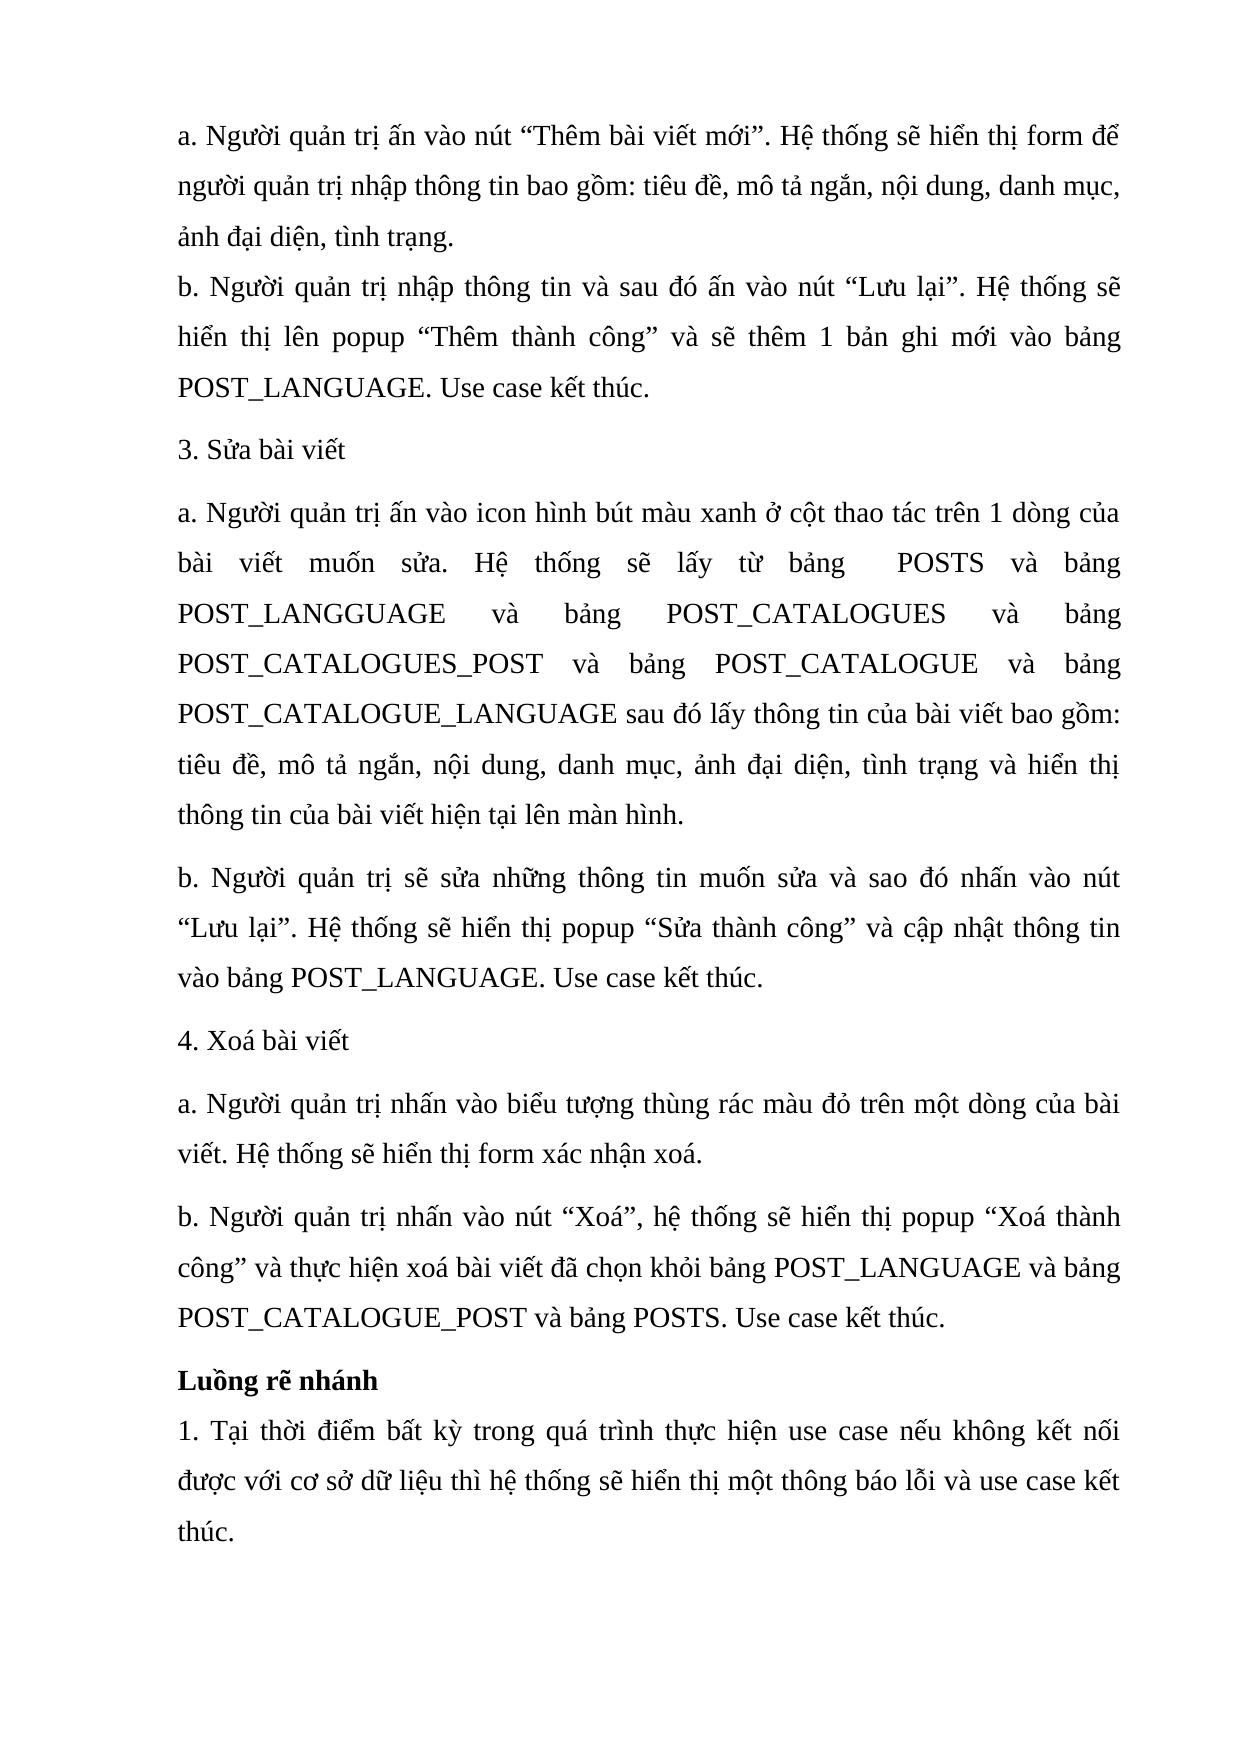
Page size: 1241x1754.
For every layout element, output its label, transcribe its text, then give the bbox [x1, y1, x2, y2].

text 4. Xoá bài viết [177, 1023, 1122, 1057]
text a. Người quản trị nhấn vào biểu tượng thùng rác màu đỏ trên một dòng của bài viết. Hệ thống sẽ hiển thị form xác nhận xoá. [177, 1086, 1122, 1170]
text b. Người quản trị nhấn vào nút “Xoá”, hệ thống sẽ hiển thị popup “Xoá thành công” và thực hiện xoá bài viết đã chọn khỏi bảng POST_LANGUAGE và bảng POST_CATALOGUE_POST và bảng POSTS. Use case kết thúc. [177, 1199, 1122, 1333]
list Luồng rẽ nhánh [177, 1363, 1122, 1396]
text b. Người quản trị sẽ sửa những thông tin muốn sửa và sao đó nhấn vào nút “Lưu lại”. Hệ thống sẽ hiển thị popup “Sửa thành công” và cập nhật thông tin vào bảng POST_LANGUAGE. Use case kết thúc. [177, 860, 1122, 994]
text a. Người quản trị ấn vào icon hình bút màu xanh ở cột thao tác trên 1 dòng của bài viết muốn sửa. Hệ thống sẽ lấy từ bảng POSTS và bảng POST_LANGGUAGE và bảng POST_CATALOGUES và bảng POST_CATALOGUES_POST và bảng POST_CATALOGUE và bảng POST_CATALOGUE_LANGUAGE sau đó lấy thông tin của bài viết bao gồm: tiêu đề, mô tả ngắn, nội dung, danh mục, ảnh đại diện, tình trạng và hiển thị thông tin của bài viết hiện tại lên màn hình. [177, 495, 1122, 831]
list 1. Tại thời điểm bất kỳ trong quá trình thực hiện use case nếu không kết nối được với cơ sở dữ liệu thì hệ thống sẽ hiển thị một thông báo lỗi và use case kết thúc. [177, 1413, 1122, 1547]
list b. Người quản trị nhập thông tin và sau đó ấn vào nút “Lưu lại”. Hệ thống sẽ hiển thị lên popup “Thêm thành công” và sẽ thêm 1 bản ghi mới vào bảng POST_LANGUAGE. Use case kết thúc. [177, 269, 1122, 403]
text 3. Sửa bài viết [177, 432, 1122, 466]
list a. Người quản trị ấn vào nút “Thêm bài viết mới”. Hệ thống sẽ hiển thị form để người quản trị nhập thông tin bao gồm: tiêu đề, mô tả ngắn, nội dung, danh mục, ảnh đại diện, tình trạng. [177, 118, 1122, 252]
